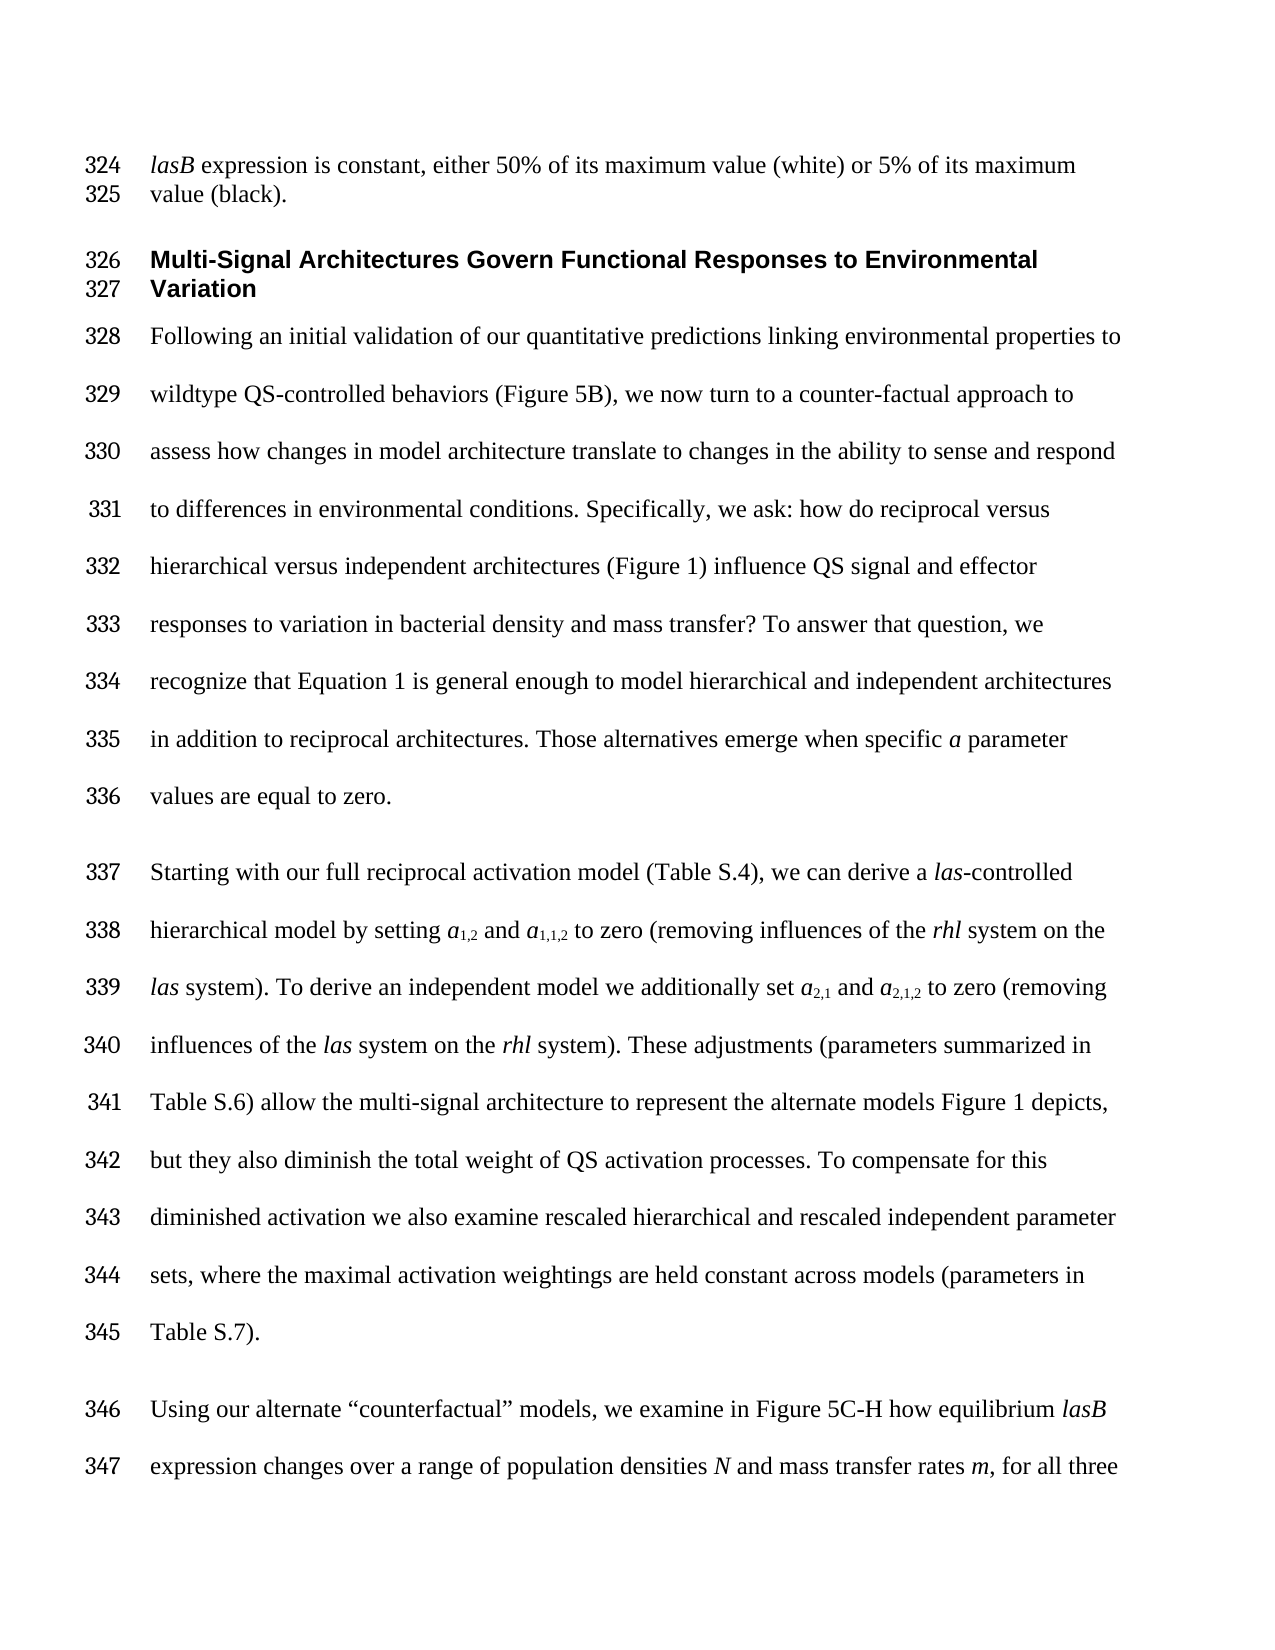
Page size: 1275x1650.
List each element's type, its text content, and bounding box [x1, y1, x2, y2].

text Starting with our full reciprocal activation model (Table S.4), we can derive a las-controlled hierarchical model by setting ɑ1,2 and ɑ1,1,2 to zero (removing influences of the rhl system on the las system). To derive an independent model we additionally set ɑ2,1 and ɑ2,1,2 to zero (removing influences of the las system on the rhl system). These adjustments (parameters summarized in Table S.6) allow the multi-signal architecture to represent the alternate models Figure 1 depicts, but they also diminish the total weight of QS activation processes. To compensate for this diminished activation we also examine rescaled hierarchical and rescaled independent parameter sets, where the maximal activation weightings are held constant across models (parameters in Table S.7). [150, 857, 1125, 1346]
subtitle Multi-Signal Architectures Govern Functional Responses to Environmental Variation [150, 245, 1125, 302]
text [150, 150, 1125, 207]
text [150, 1394, 1125, 1480]
text Following an initial validation of our quantitative predictions linking environmental properties to wildtype QS-controlled behaviors (Figure 5B), we now turn to a counter-factual approach to assess how changes in model architecture translate to changes in the ability to sense and respond to differences in environmental conditions. Specifically, we ask: how do reciprocal versus hierarchical versus independent architectures (Figure 1) influence QS signal and effector responses to variation in bacterial density and mass transfer? To answer that question, we recognize that Equation 1 is general enough to model hierarchical and independent architectures in addition to reciprocal architectures. Those alternatives emerge when specific ɑ parameter values are equal to zero. [150, 321, 1125, 810]
